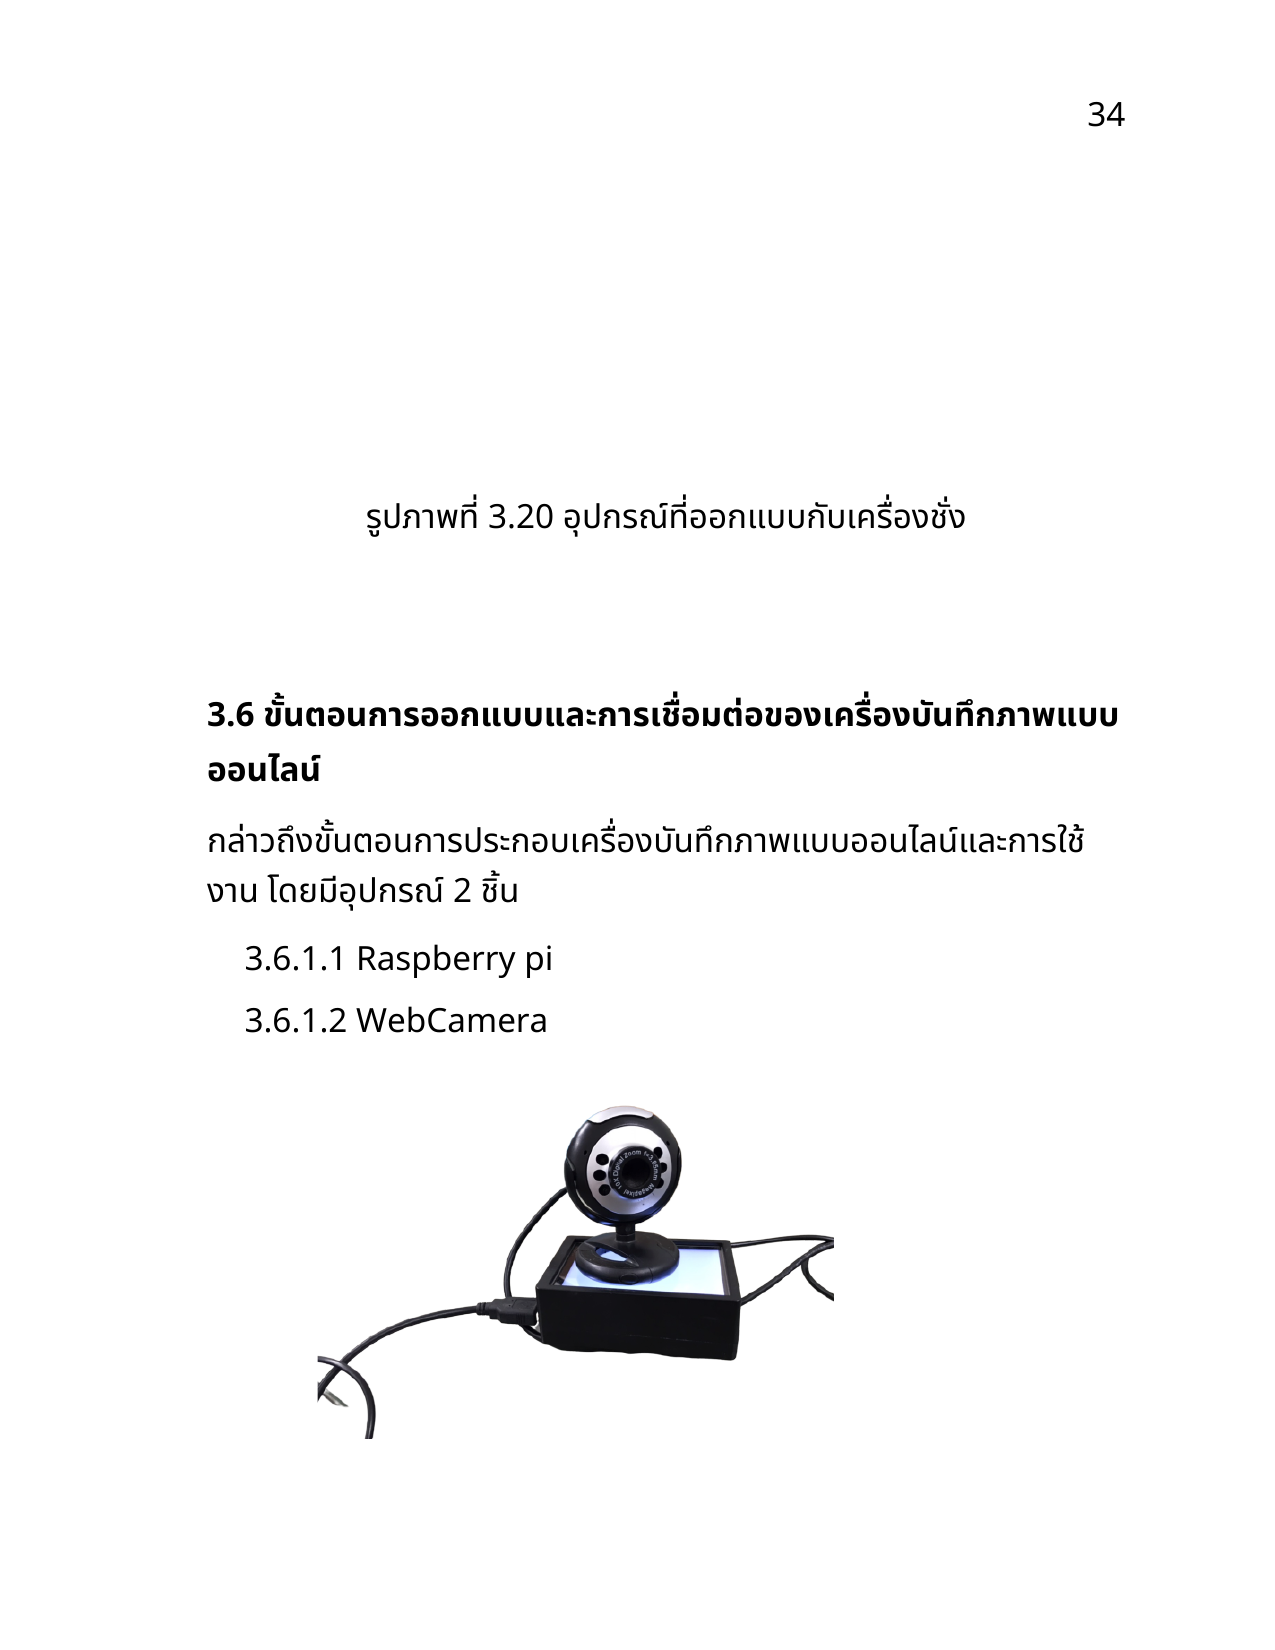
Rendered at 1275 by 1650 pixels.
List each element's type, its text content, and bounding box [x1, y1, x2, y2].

text 3.6 ขั้นตอนการออกแบบและการเชื่อมต่อของเครื่องบันทึกภาพแบบออนไลน์ [207, 691, 1125, 796]
text รูปภาพที่ 3.20 อุปกรณ์ที่ออกแบบกับเครื่องชั่ง [207, 492, 1125, 543]
picture [317, 1051, 834, 1439]
text 3.6.1.1 Raspberry pi [244, 934, 1125, 980]
text 3.6.1.2 WebCamera [244, 996, 1125, 1042]
text กล่าวถึงขั้นตอนการประกอบเครื่องบันทึกภาพแบบออนไลน์และการใช้งาน โดยมีอุปกรณ์ 2 ชิ้น [207, 817, 1125, 918]
